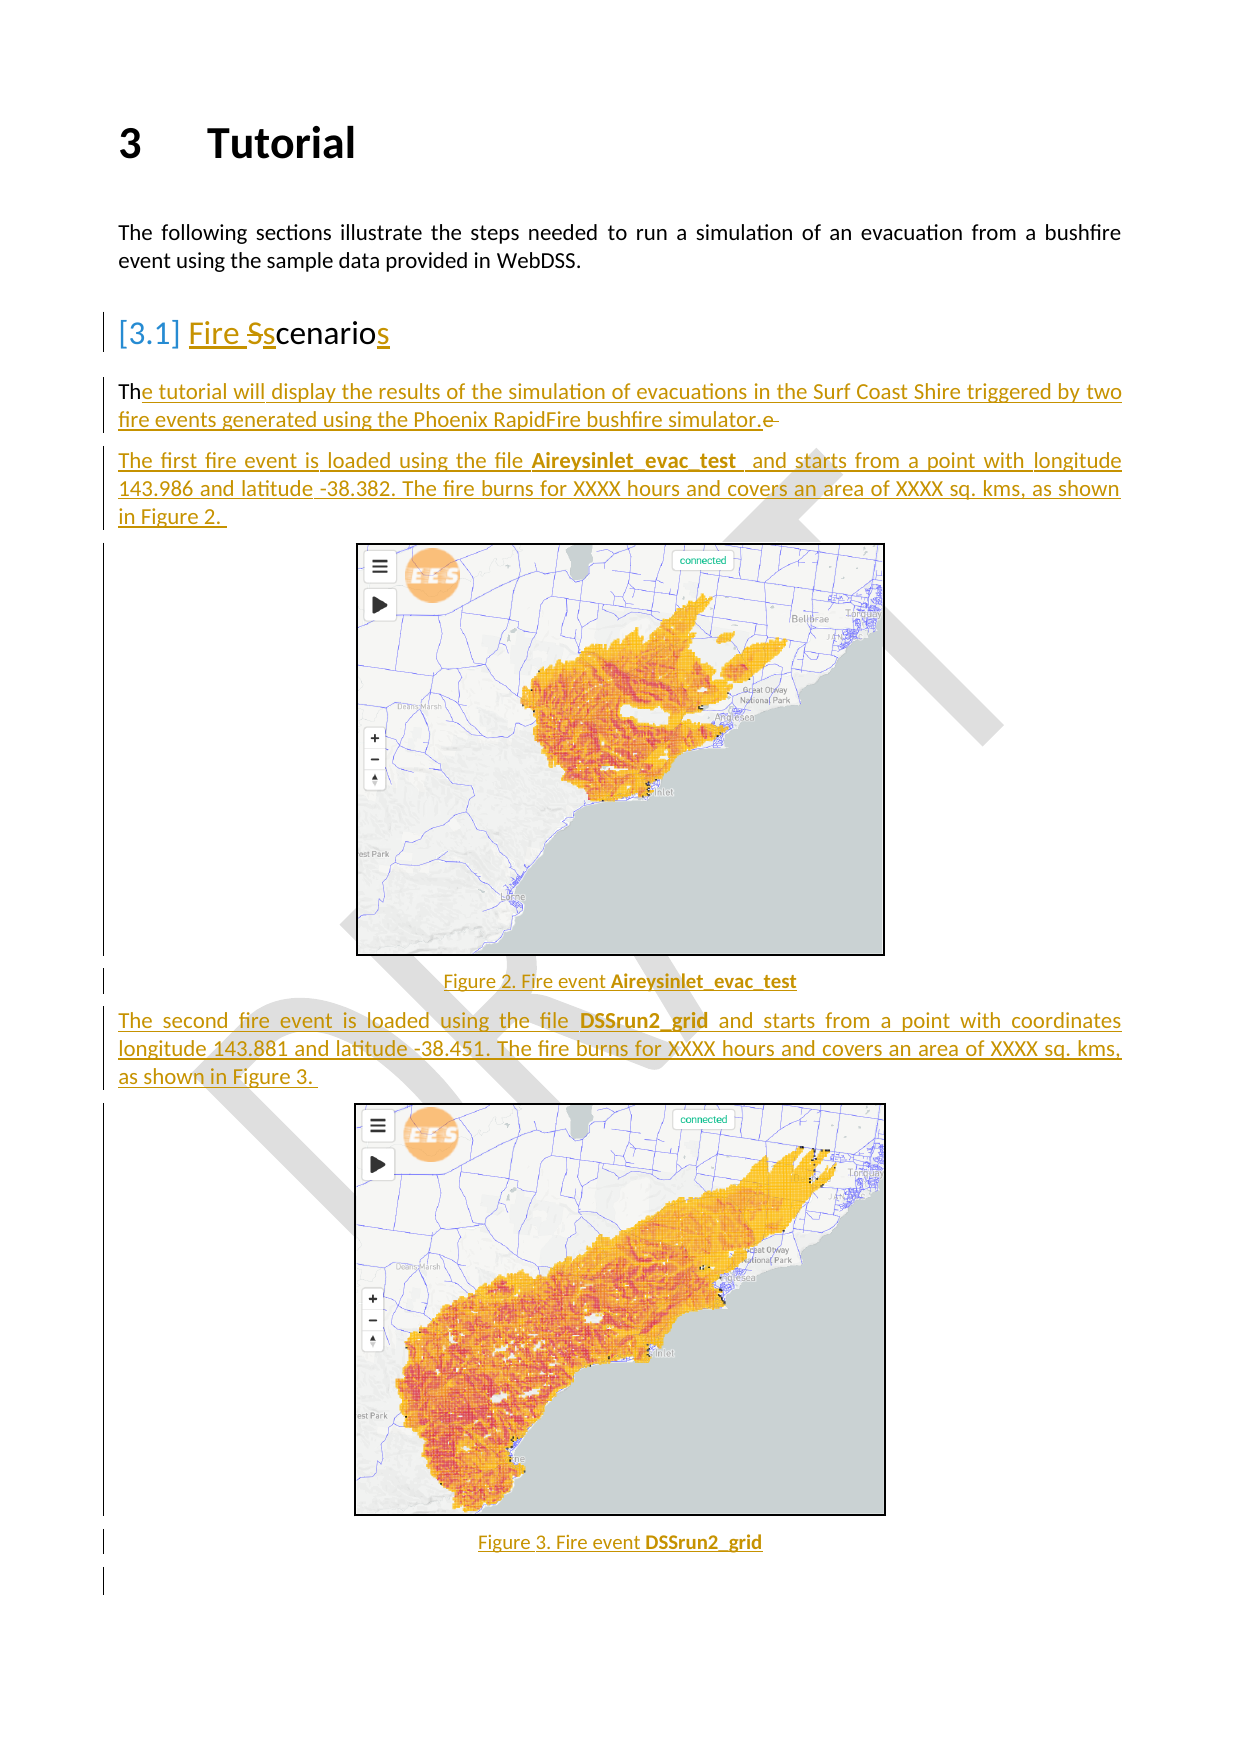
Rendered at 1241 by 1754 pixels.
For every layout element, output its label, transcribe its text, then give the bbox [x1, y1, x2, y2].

subtitle cenario [118, 312, 1122, 352]
text The following sections illustrate the steps needed to run a simulation of an evacuation from a bushfire event using the sample data provided in WebDSS. [118, 218, 1122, 274]
subtitle Tutorial [118, 118, 1122, 168]
text Th [118, 377, 1122, 433]
